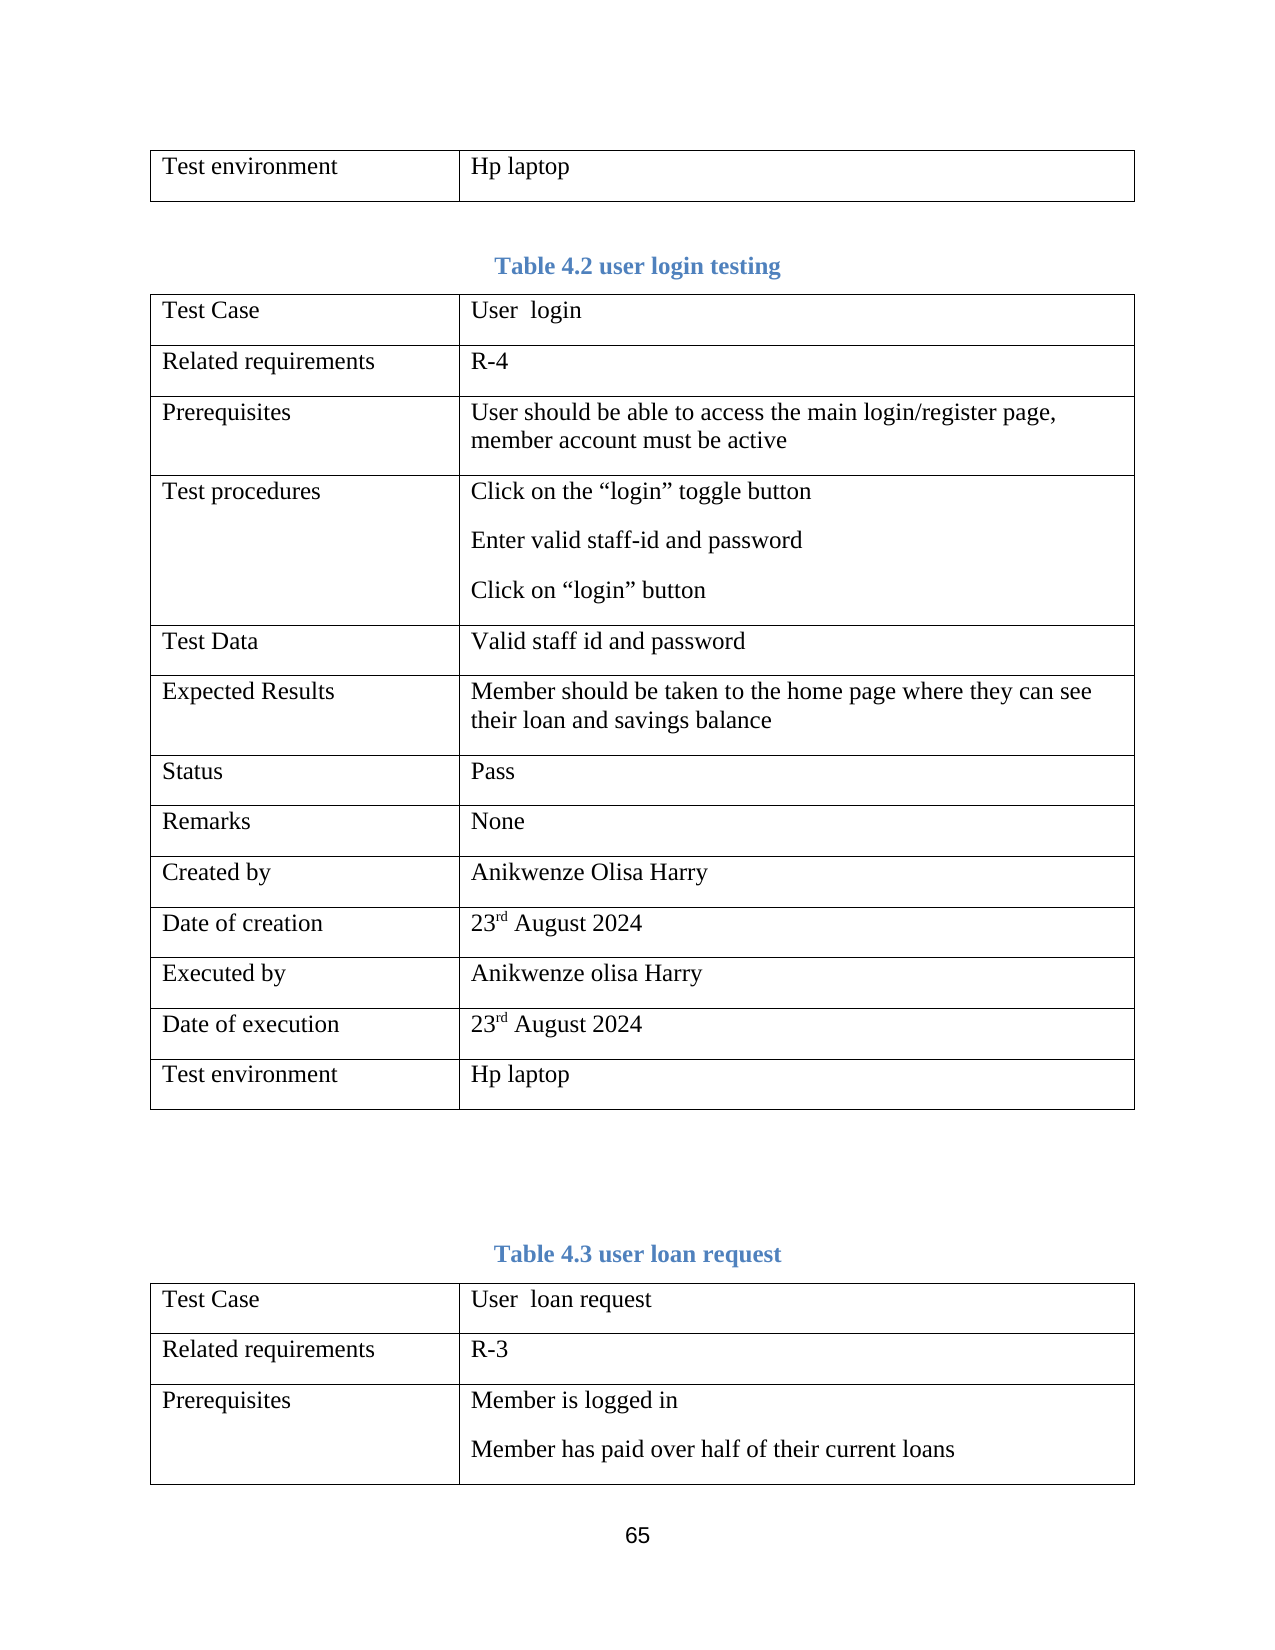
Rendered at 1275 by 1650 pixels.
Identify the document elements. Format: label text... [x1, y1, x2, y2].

table_cell Expected Results [151, 676, 459, 755]
table_cell Created by [151, 857, 459, 907]
table_cell Anikwenze olisa Harry [460, 958, 1134, 1008]
table_header User loan request [460, 1284, 1134, 1333]
table_cell Hp laptop [460, 1060, 1134, 1109]
table_cell Anikwenze Olisa Harry [460, 857, 1134, 907]
table_header Test Case [151, 1284, 459, 1333]
table_cell 23rd August 2024 [460, 1009, 1134, 1058]
table_cell User should be able to access the main login/register page, member account must be active [460, 397, 1134, 475]
table_header User login [460, 295, 1134, 345]
table_cell Click on the “login” toggle button Enter valid staff-id and password Click on “login” button [460, 476, 1134, 625]
table_cell Test environment [151, 1060, 459, 1109]
table_cell Status [151, 756, 459, 805]
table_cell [460, 1385, 1134, 1484]
table_cell Date of creation [151, 908, 459, 957]
table_cell Pass [460, 756, 1134, 805]
table_cell Test environment [151, 151, 459, 201]
table_cell None [460, 806, 1134, 856]
table_cell Executed by [151, 958, 459, 1008]
table_cell R-3 [460, 1334, 1134, 1384]
table_cell Member should be taken to the home page where they can see their loan and savings balance [460, 676, 1134, 755]
table_cell Hp laptop [460, 151, 1134, 201]
table_cell Date of execution [151, 1009, 459, 1058]
table_cell Valid staff id and password [460, 626, 1134, 675]
table_cell Related requirements [151, 1334, 459, 1384]
table_header Test Case [151, 295, 459, 345]
table_cell Prerequisites [151, 1385, 459, 1484]
table_cell Related requirements [151, 346, 459, 396]
table_cell 23rd August 2024 [460, 908, 1134, 957]
table_cell Prerequisites [151, 397, 459, 475]
table_cell Remarks [151, 806, 459, 856]
table_cell Test Data [151, 626, 459, 675]
table_cell Test procedures [151, 476, 459, 625]
table_cell R-4 [460, 346, 1134, 396]
text Table 4.2 user login testing [150, 251, 1125, 280]
text Table 4.3 user loan request [150, 1239, 1125, 1268]
